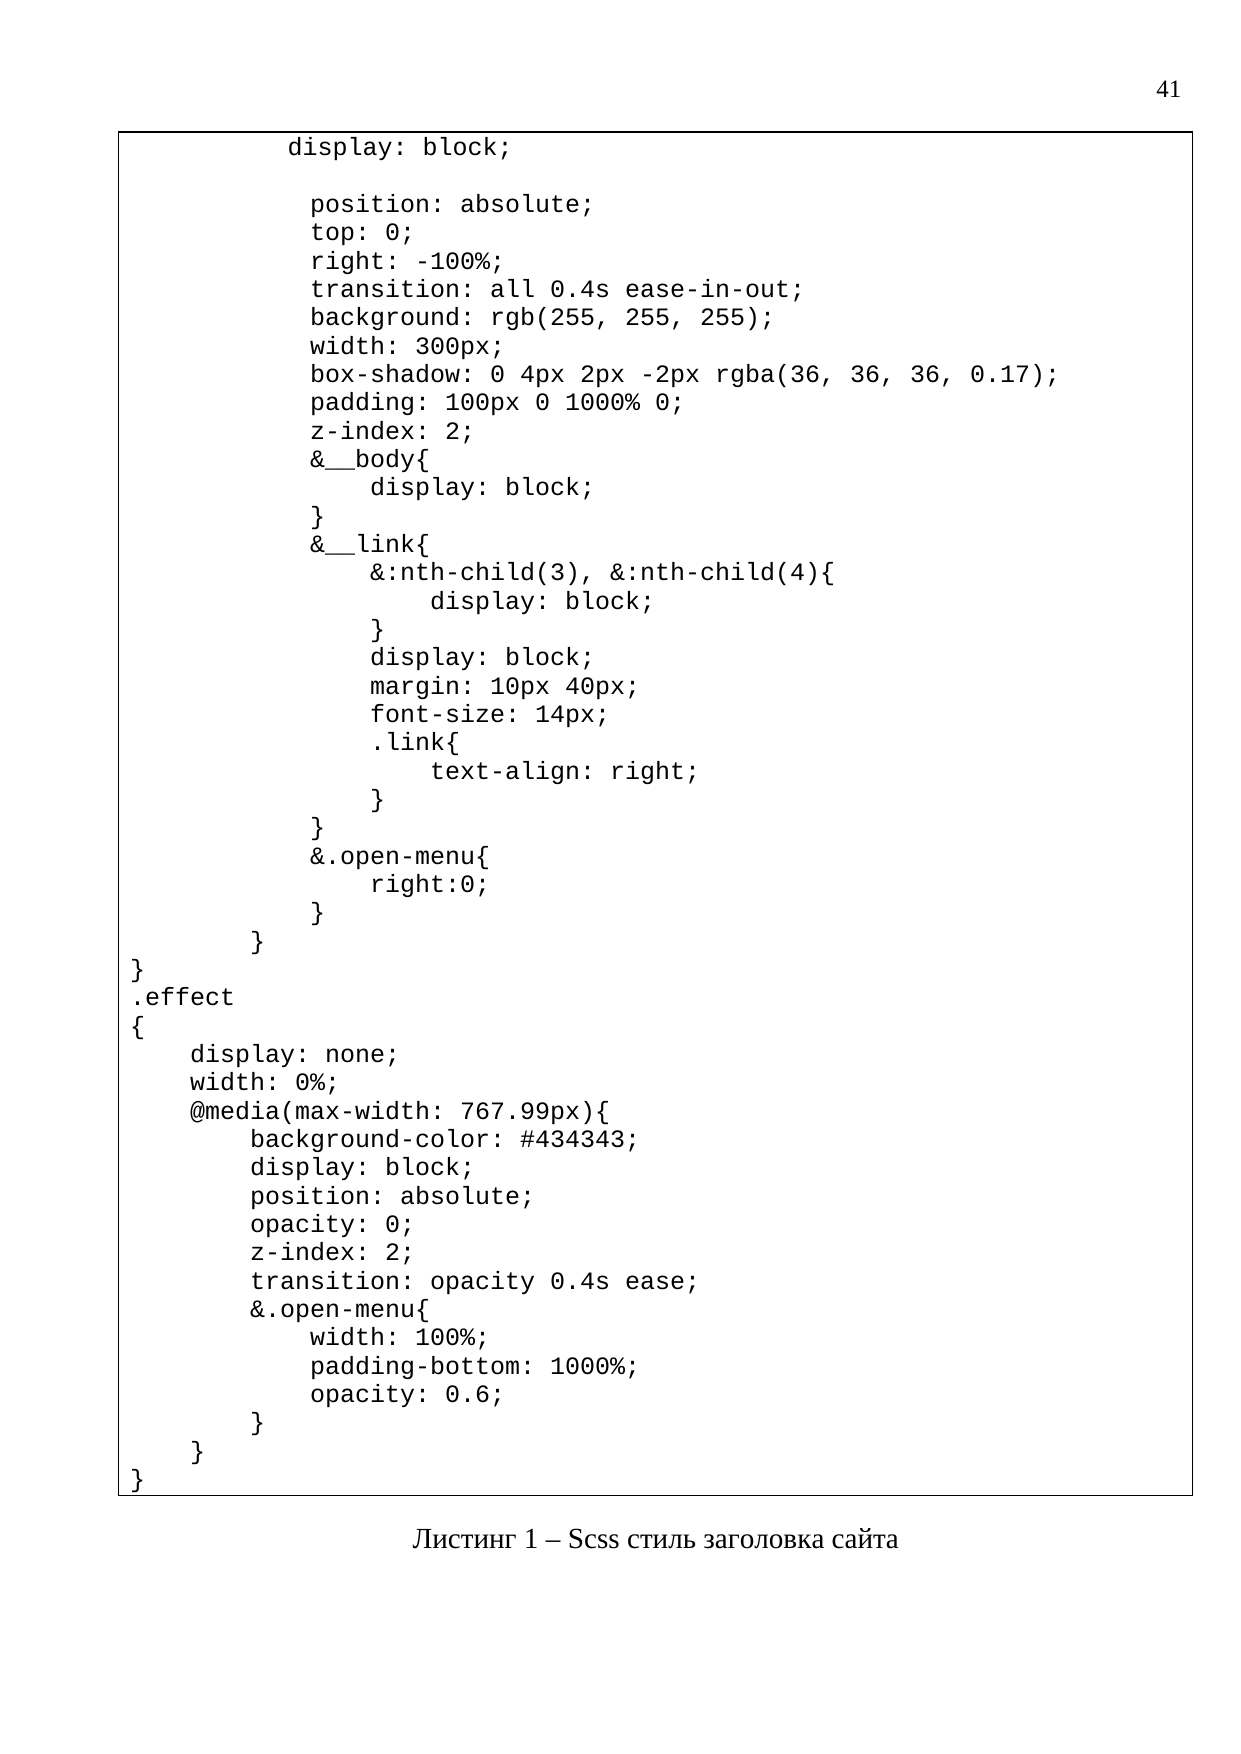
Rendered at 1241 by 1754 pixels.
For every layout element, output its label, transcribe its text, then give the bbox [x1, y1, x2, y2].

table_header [119, 133, 1192, 1495]
text Листинг 1 – Scss стиль заголовка сайта [130, 1521, 1181, 1554]
